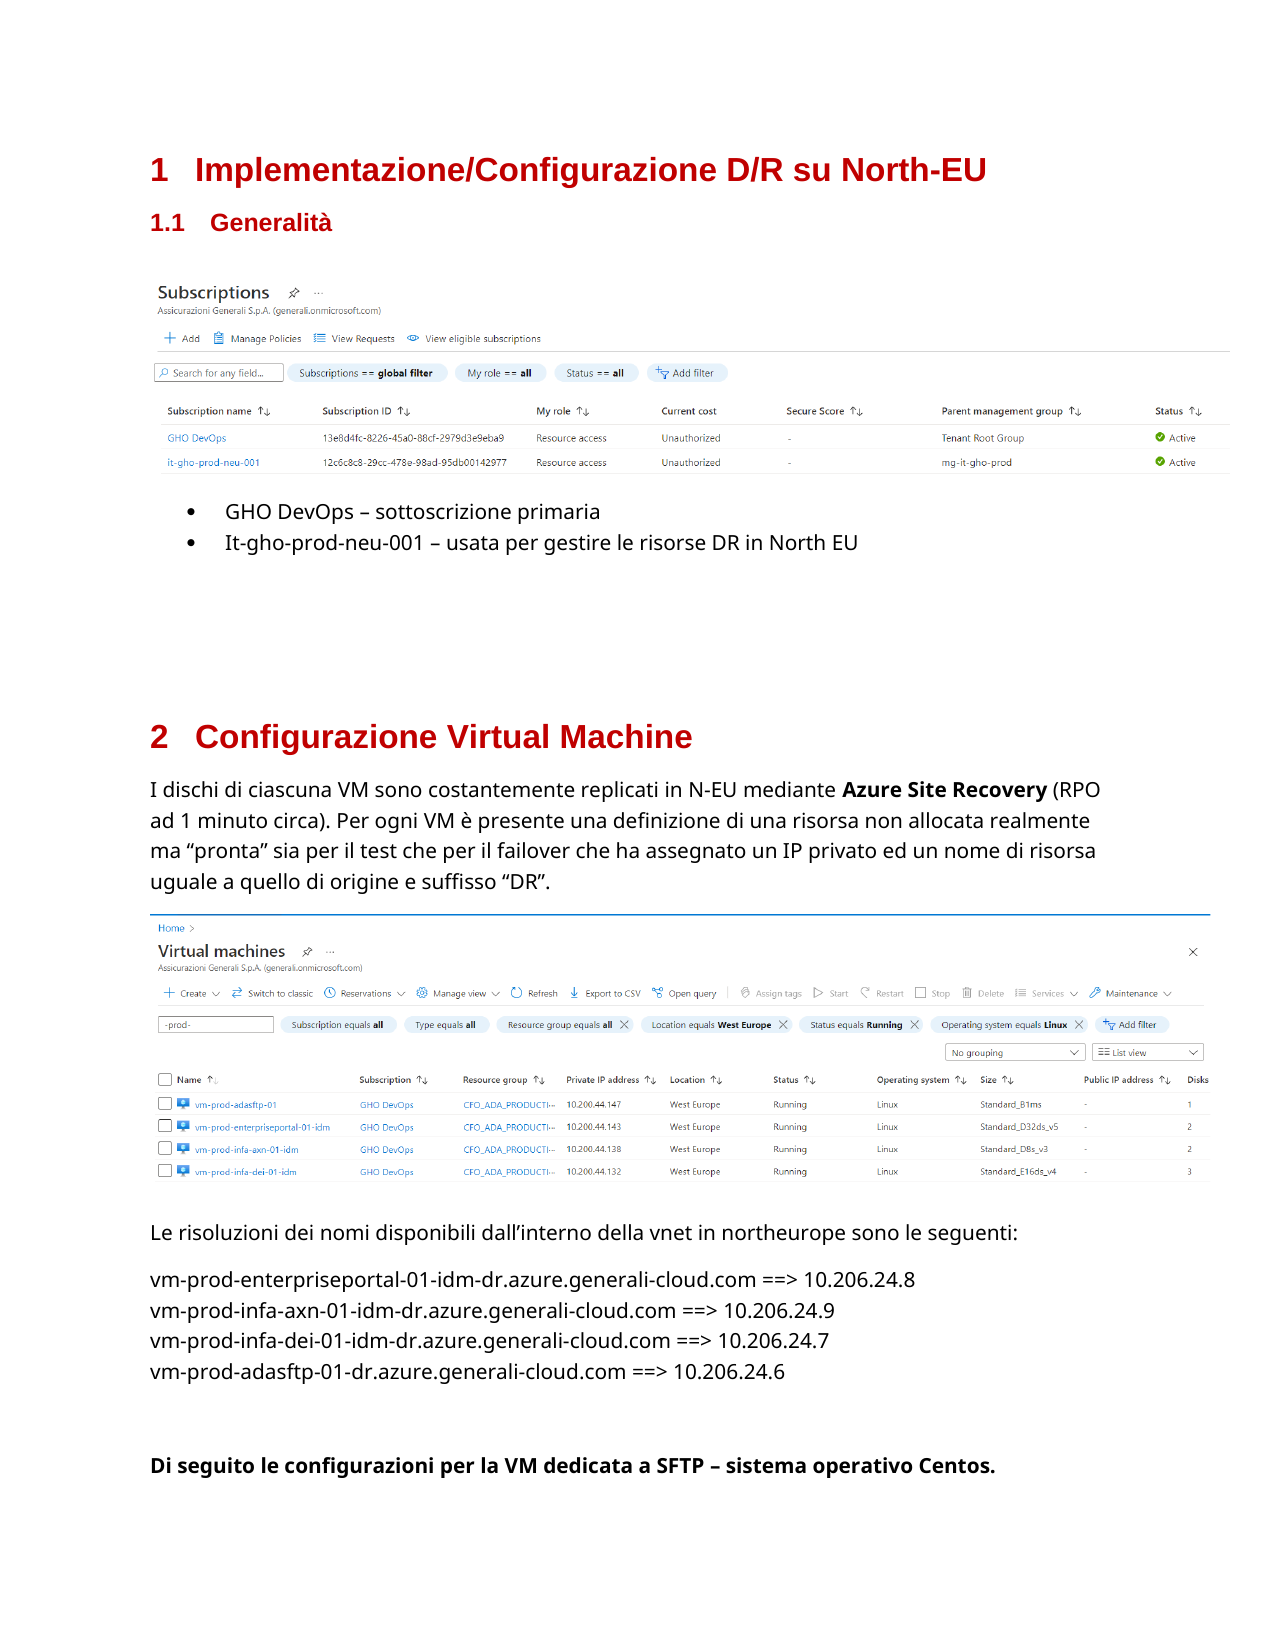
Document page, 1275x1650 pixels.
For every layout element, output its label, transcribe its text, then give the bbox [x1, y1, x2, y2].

list GHO DevOps – sottoscrizione primaria [187, 497, 1125, 526]
text vm-prod-enterpriseportal-01-idm-dr.azure.generali-cloud.com ==> 10.206.24.8 vm-prod-infa-axn-01-idm-dr.azure.generali-cloud.com ==> 10.206.24.9 vm-prod-infa-dei-01-idm-dr.azure.generali-cloud.com ==> 10.206.24.7 vm-prod-adasftp-01-dr.azure.generali-cloud.com ==> 10.206.24.6 [150, 1265, 1125, 1386]
subtitle Configurazione Virtual Machine [150, 717, 1125, 756]
picture [150, 914, 1211, 1199]
subtitle Implementazione/Configurazione D/R su North-EU [150, 150, 1125, 188]
subtitle Generalità [150, 208, 1125, 237]
text Le risoluzioni dei nomi disponibili dall’interno della vnet in northeurope sono le seguenti: [150, 1218, 1125, 1246]
text I dischi di ciascuna VM sono costantemente replicati in N-EU mediante Azure Site Recovery (RPO ad 1 minuto circa). Per ogni VM è presente una definizione di una risorsa non allocata realmente ma “pronta” sia per il test che per il failover che ha assegnato un IP privato ed un nome di risorsa uguale a quello di origine e suffisso “DR”. [150, 775, 1125, 896]
picture [150, 286, 1230, 479]
list It-gho-prod-neu-001 – usata per gestire le risorse DR in North EU [187, 528, 1125, 557]
text Di seguito le configurazioni per la VM dedicata a SFTP – sistema operativo Centos. [150, 1452, 1125, 1480]
